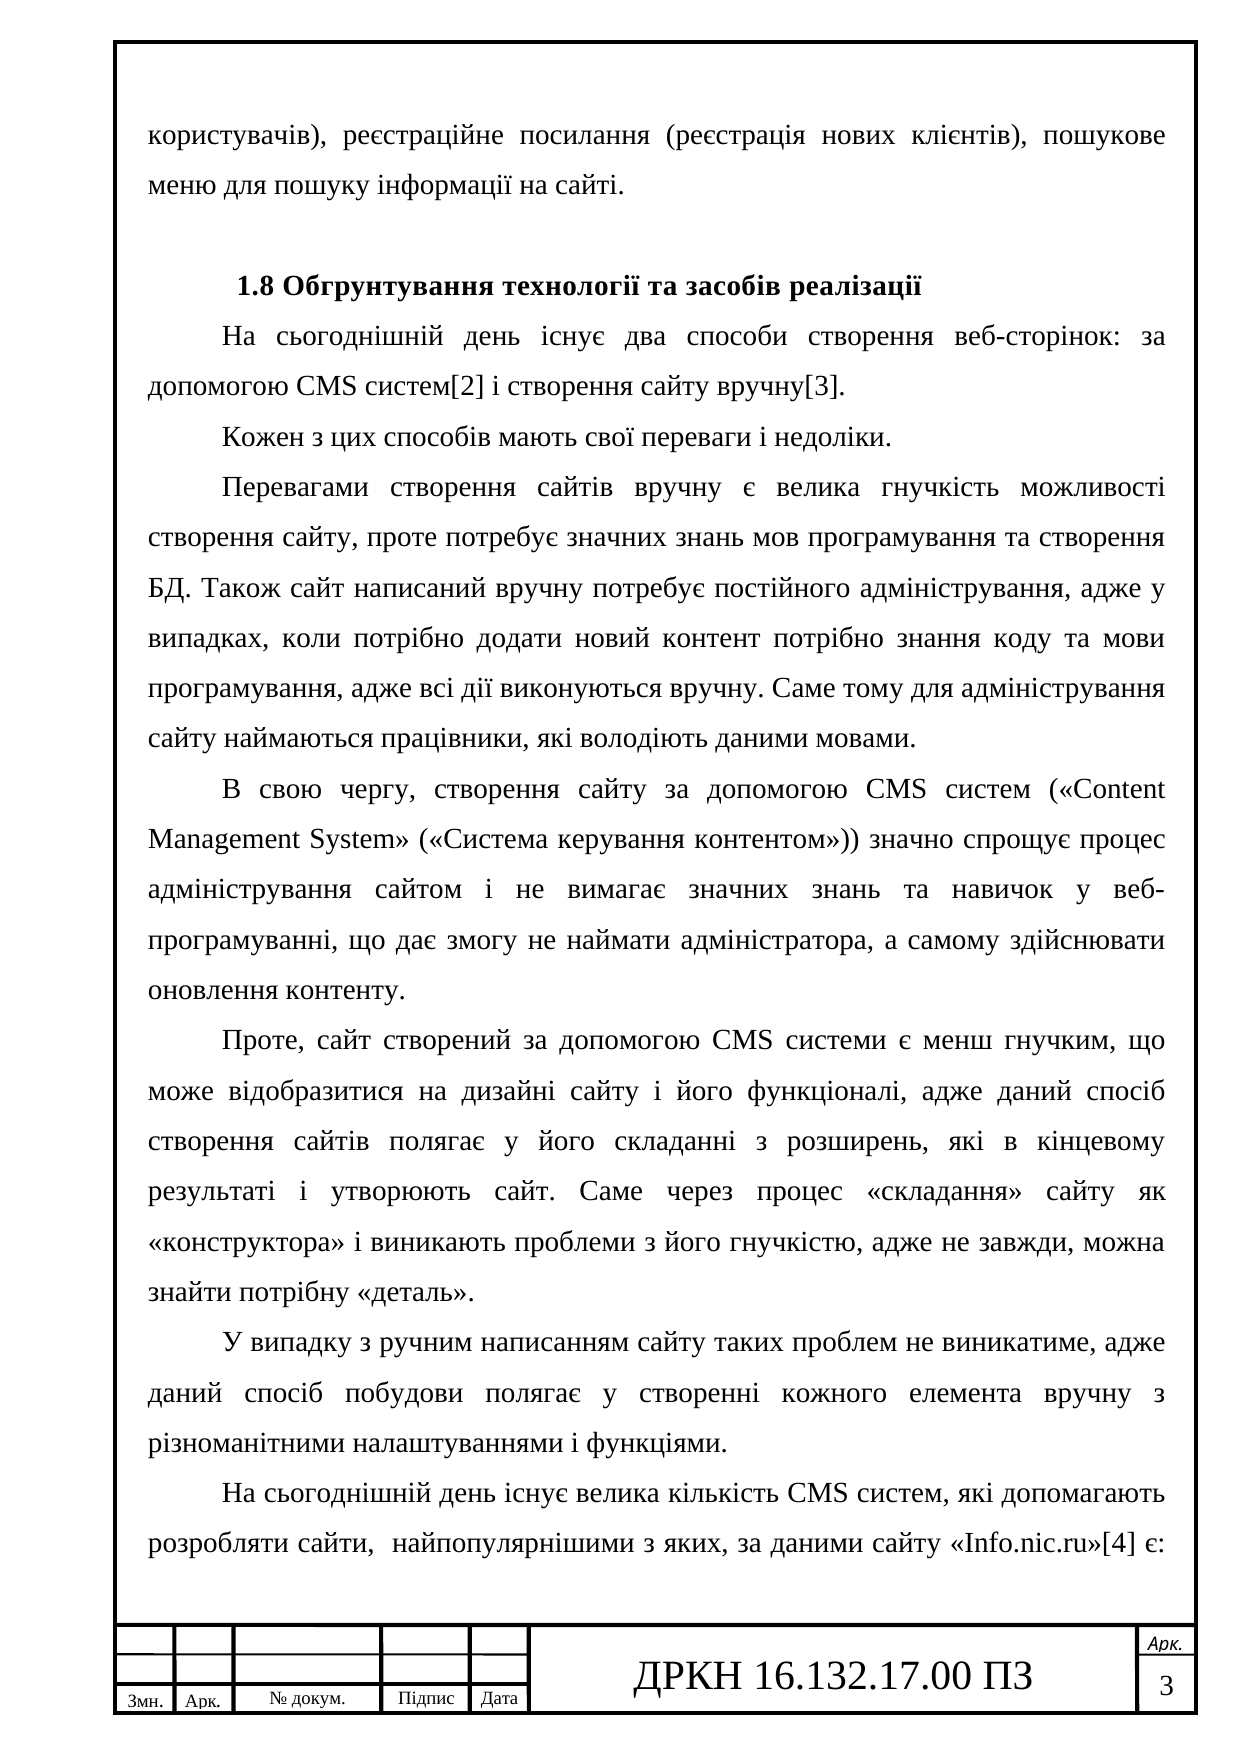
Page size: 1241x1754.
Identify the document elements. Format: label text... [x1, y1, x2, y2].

text Перевагами створення сайтів вручну є велика гнучкість можливості створення сайту, проте потребує значних знань мов програмування та створення БД. Також сайт написаний вручну потребує постійного адміністрування, адже у випадках, коли потрібно додати новий контент потрібно знання коду та мови програмування, адже всі дії виконуються вручну. Саме тому для адміністрування сайту наймаються працівники, які володіють даними мовами. [148, 469, 1167, 754]
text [148, 1475, 1167, 1559]
text В свою чергу, створення сайту за допомогою CMS систем («Content Management System» («Система керування контентом»)) значно спрощує процес адміністрування сайтом і не вимагає значних знань та навичок у веб-програмуванні, що дає змогу не наймати адміністратора, а самому здійснювати оновлення контенту. [148, 771, 1167, 1006]
title 1.8 Обгрунтування технології та засобів реалізації [148, 268, 1167, 301]
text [148, 117, 1167, 201]
text Проте, сайт створений за допомогою CMS системи є менш гнучким, що може відобразитися на дизайні сайту і його функціоналі, адже даний спосіб створення сайтів полягає у його складанні з розширень, які в кінцевому результаті і утворюють сайт. Саме через процес «складання» сайту як «конструктора» і виникають проблеми з його гнучкістю, адже не завжди, можна знайти потрібну «деталь». [148, 1022, 1167, 1308]
text У випадку з ручним написанням сайту таких проблем не виникатиме, адже даний спосіб побудови полягає у створенні кожного елемента вручну з різноманітними налаштуваннями і функціями. [148, 1324, 1167, 1458]
text На сьогоднішній день існує два способи створення веб-сторінок: за допомогою CMS систем[2] і створення сайту вручну[3]. [148, 318, 1167, 402]
text Кожен з цих способів мають свої переваги і недоліки. [148, 419, 1167, 452]
